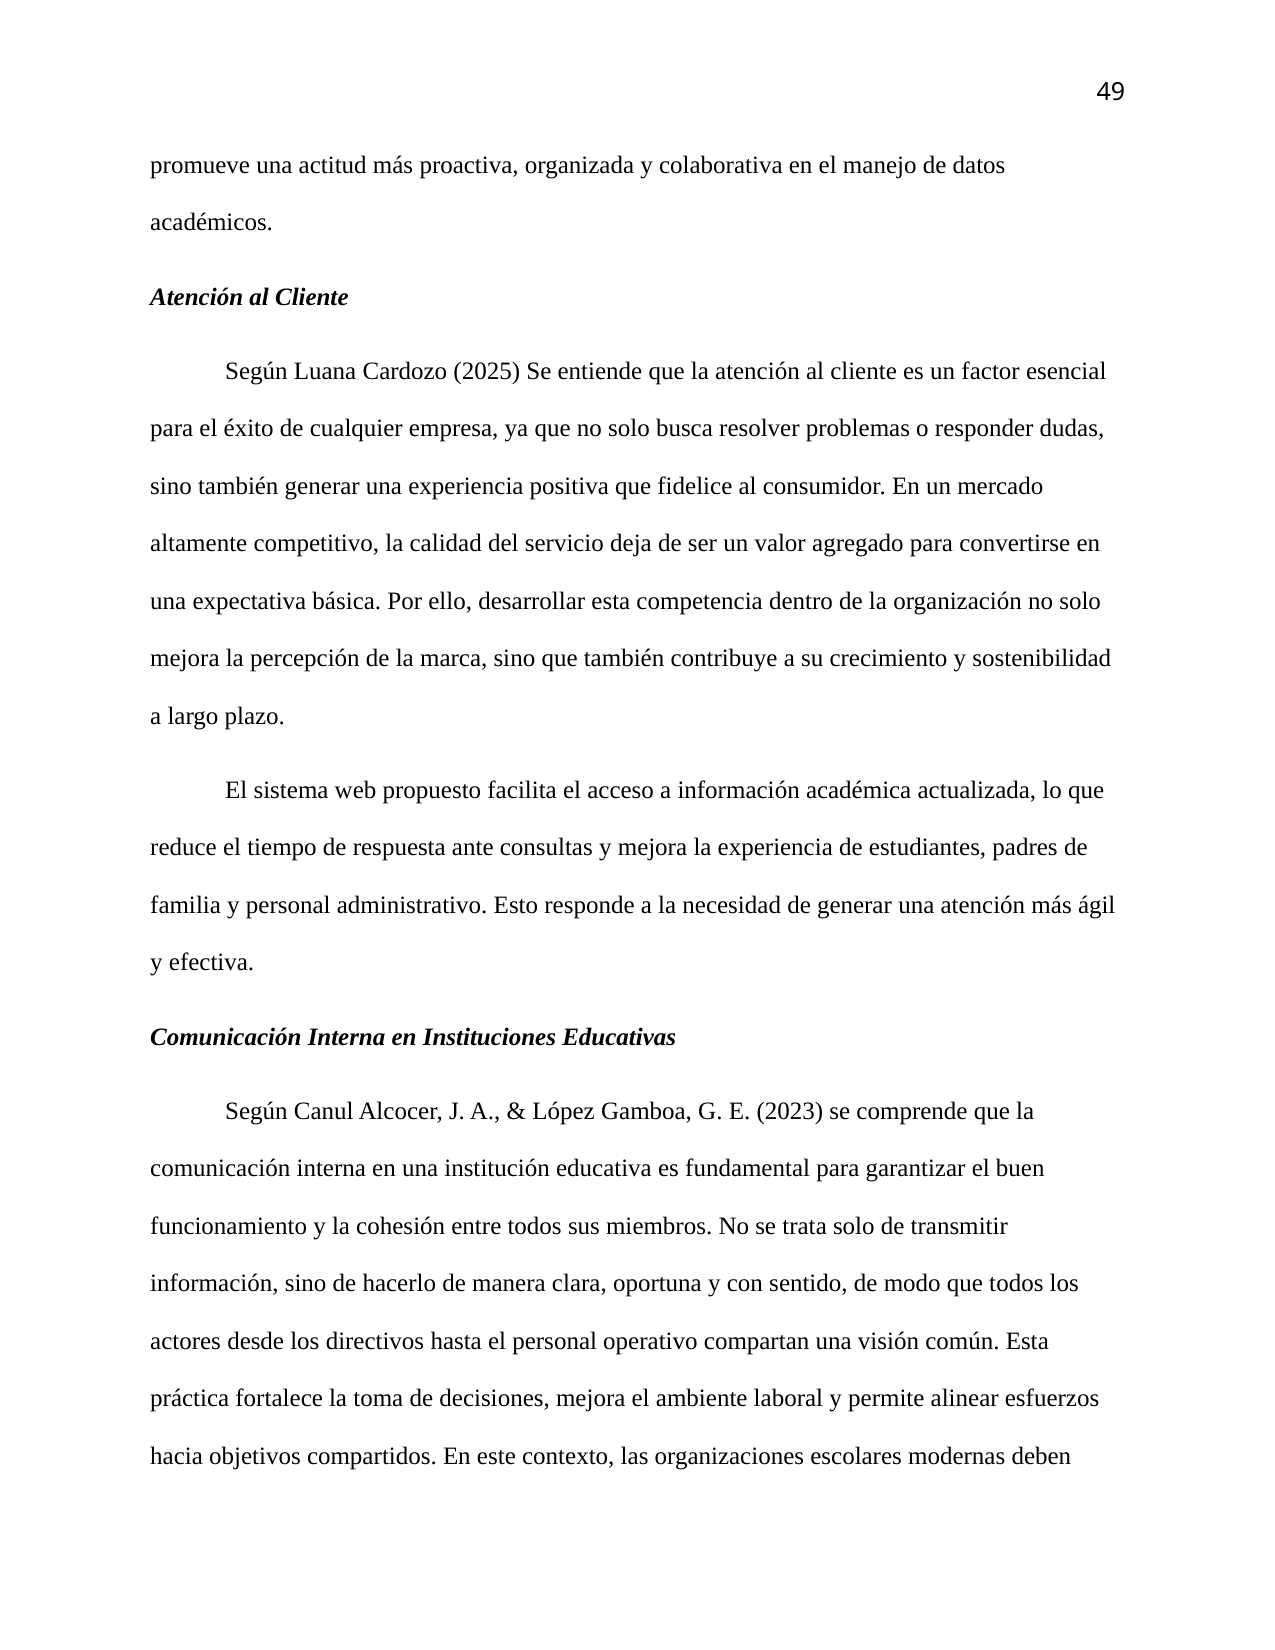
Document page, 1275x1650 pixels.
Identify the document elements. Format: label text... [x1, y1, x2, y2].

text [150, 1096, 1125, 1469]
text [150, 150, 1125, 236]
subtitle Atención al Cliente [150, 282, 1125, 310]
text Según Luana Cardozo (2025) Se entiende que la atención al cliente es un factor esencial para el éxito de cualquier empresa, ya que no solo busca resolver problemas o responder dudas, sino también generar una experiencia positiva que fidelice al consumidor. En un mercado altamente competitivo, la calidad del servicio deja de ser un valor agregado para convertirse en una expectativa básica. Por ello, desarrollar esta competencia dentro de la organización no solo mejora la percepción de la marca, sino que también contribuye a su crecimiento y sostenibilidad a largo plazo. [150, 356, 1125, 729]
text El sistema web propuesto facilita el acceso a información académica actualizada, lo que reduce el tiempo de respuesta ante consultas y mejora la experiencia de estudiantes, padres de familia y personal administrativo. Esto responde a la necesidad de generar una atención más ágil y efectiva. [150, 775, 1125, 976]
subtitle Comunicación Interna en Instituciones Educativas [150, 1022, 1125, 1050]
